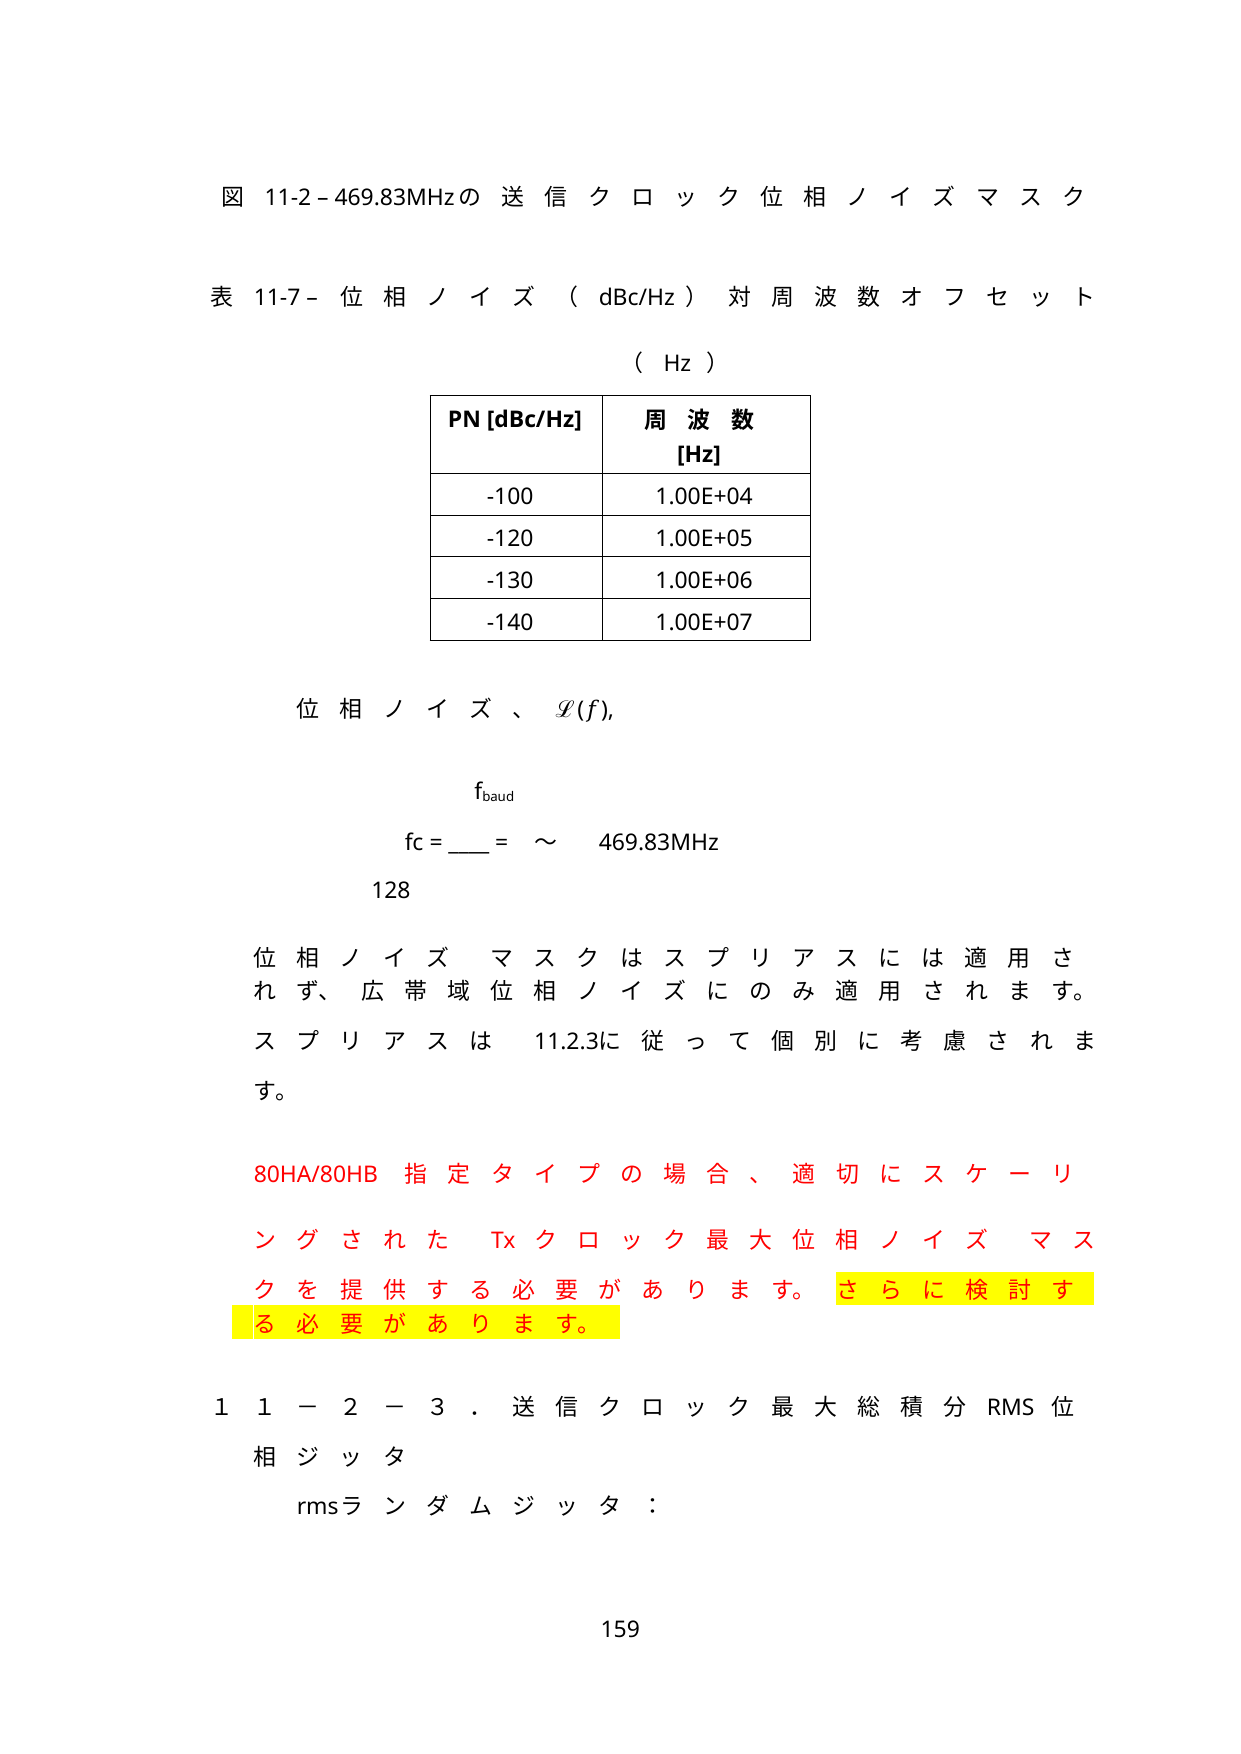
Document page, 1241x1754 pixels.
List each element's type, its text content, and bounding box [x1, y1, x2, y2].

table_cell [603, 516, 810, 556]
text 位相ノイズ マスクはスプリアスには適用されず、広帯域位相ノイズにのみ適用されます。スプリアスは 11.2.3に従って個別に考慮されます。 [232, 940, 1116, 1106]
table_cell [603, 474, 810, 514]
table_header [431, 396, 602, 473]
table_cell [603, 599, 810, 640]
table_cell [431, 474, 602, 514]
text 80HA/80HB 指定タイプの場合、適切にスケーリングされた Tx クロック最大位相ノイズ マスクを提供する必要があります。さらに検討する必要があります。 [232, 1139, 1116, 1339]
text 128 [189, 873, 1116, 907]
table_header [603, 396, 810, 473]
text fc = ____ = ～ 469.83MHz [189, 807, 1116, 873]
text 図11-2 – 469.83MHzの送信クロック位相ノイズマスク [189, 162, 1116, 229]
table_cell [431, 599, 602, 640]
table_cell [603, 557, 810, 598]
text １１－２－３．送信クロック最大総積分RMS位相ジッタ [189, 1372, 1116, 1472]
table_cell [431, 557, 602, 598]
text 表11-7 – 位相ノイズ（dBc/Hz）対周波数オフセット（Hz） [189, 262, 1116, 395]
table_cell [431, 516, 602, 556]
text rmsランダムジッタ： [189, 1472, 1116, 1538]
text fbaud [189, 774, 1116, 807]
text 位相ノイズ、ℒ(𝑓), [189, 674, 1116, 741]
